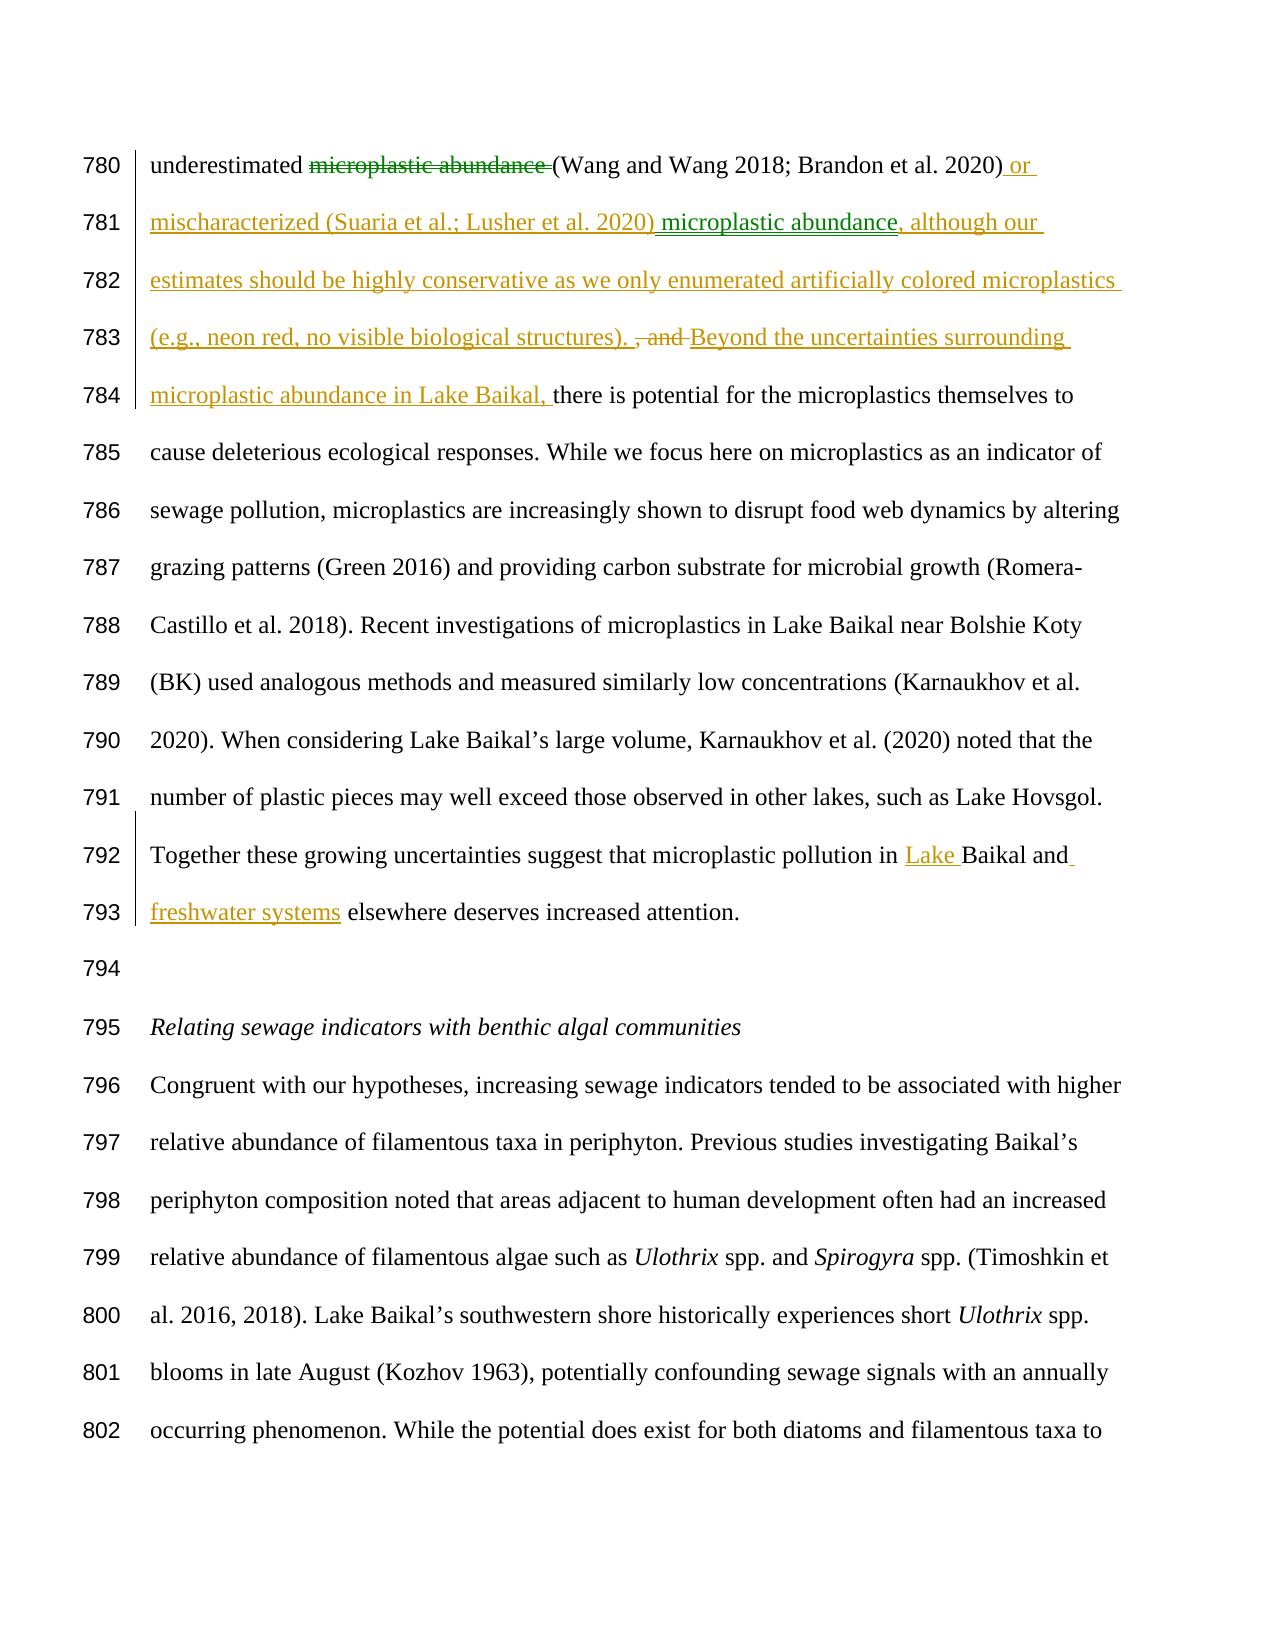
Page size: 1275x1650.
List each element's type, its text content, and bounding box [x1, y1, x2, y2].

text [150, 150, 1125, 926]
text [150, 1070, 1125, 1444]
text Relating sewage indicators with benthic algal communities [150, 1012, 1125, 1041]
